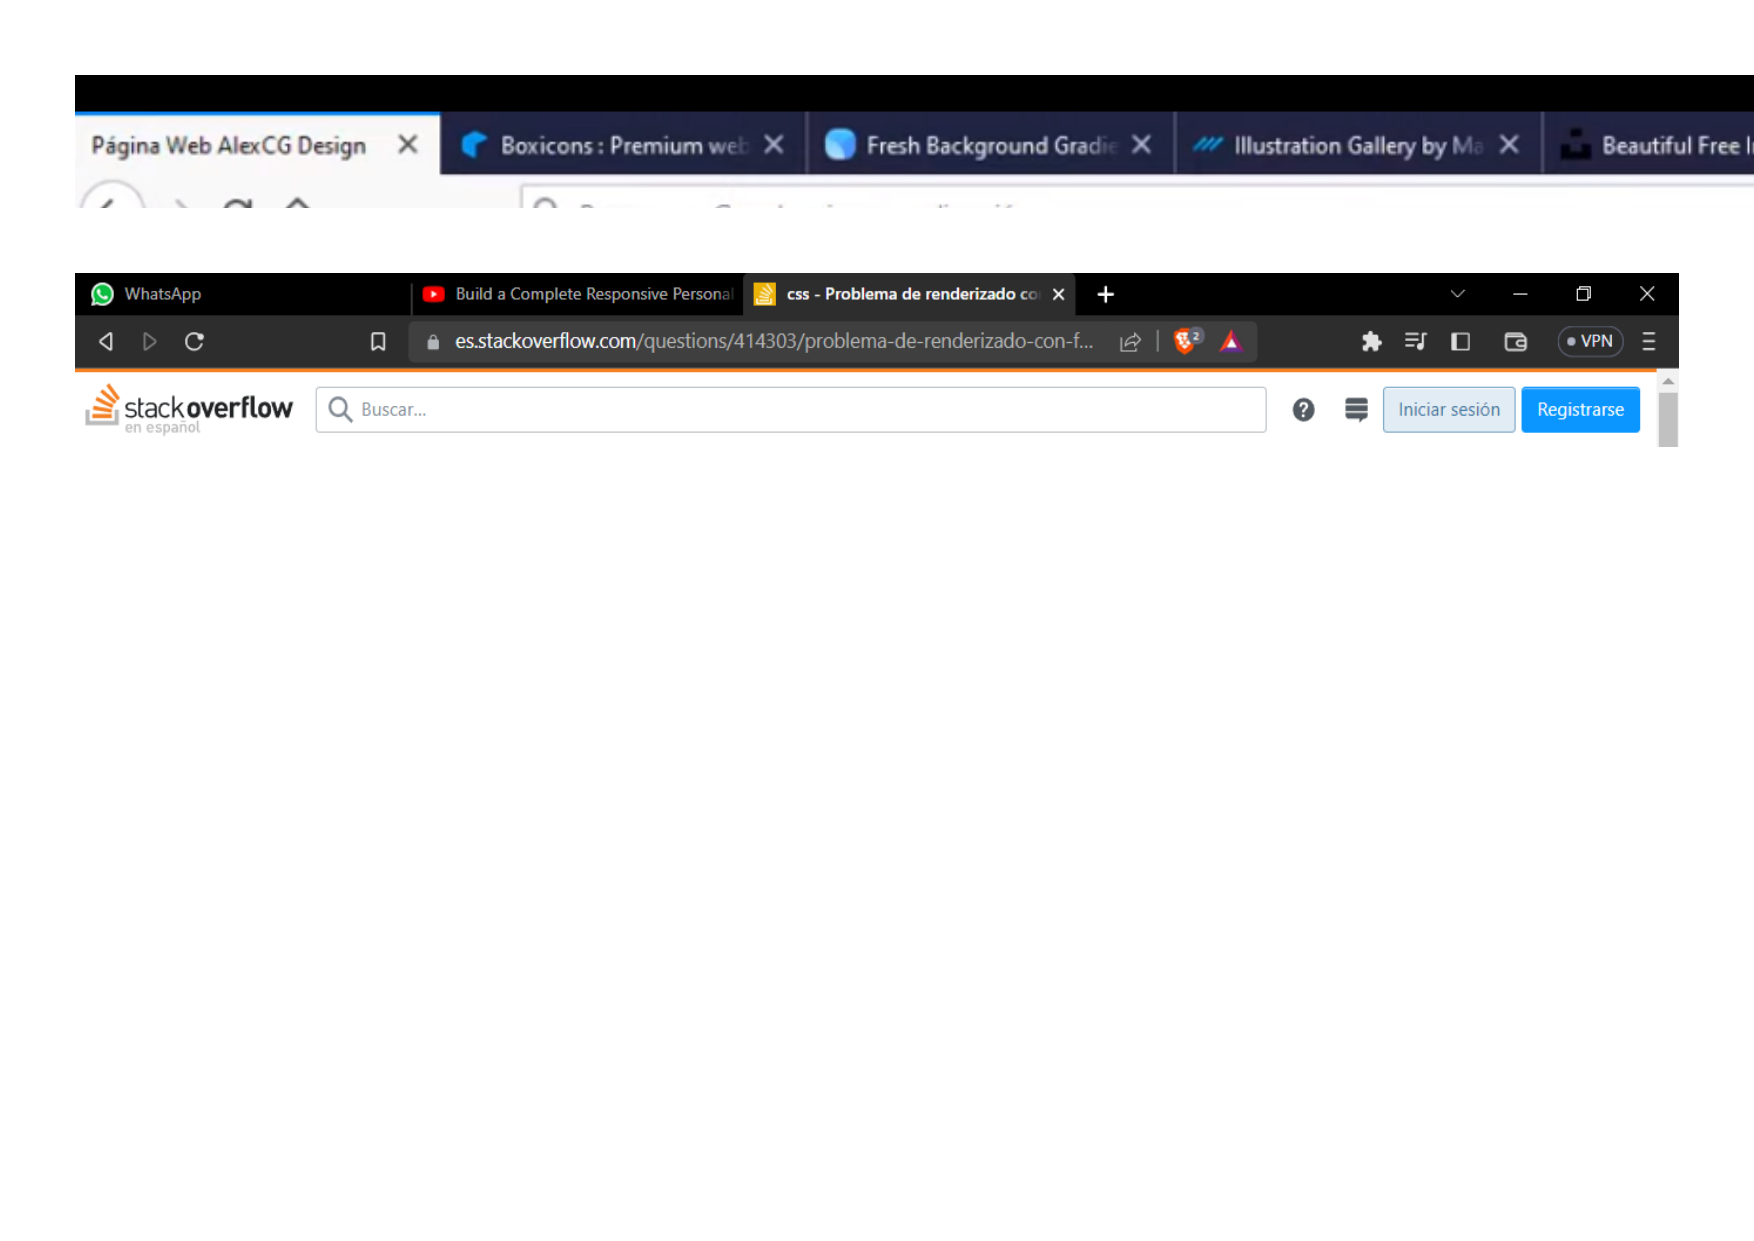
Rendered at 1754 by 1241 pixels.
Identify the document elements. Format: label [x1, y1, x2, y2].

picture [75, 75, 1754, 208]
picture [75, 273, 1679, 447]
